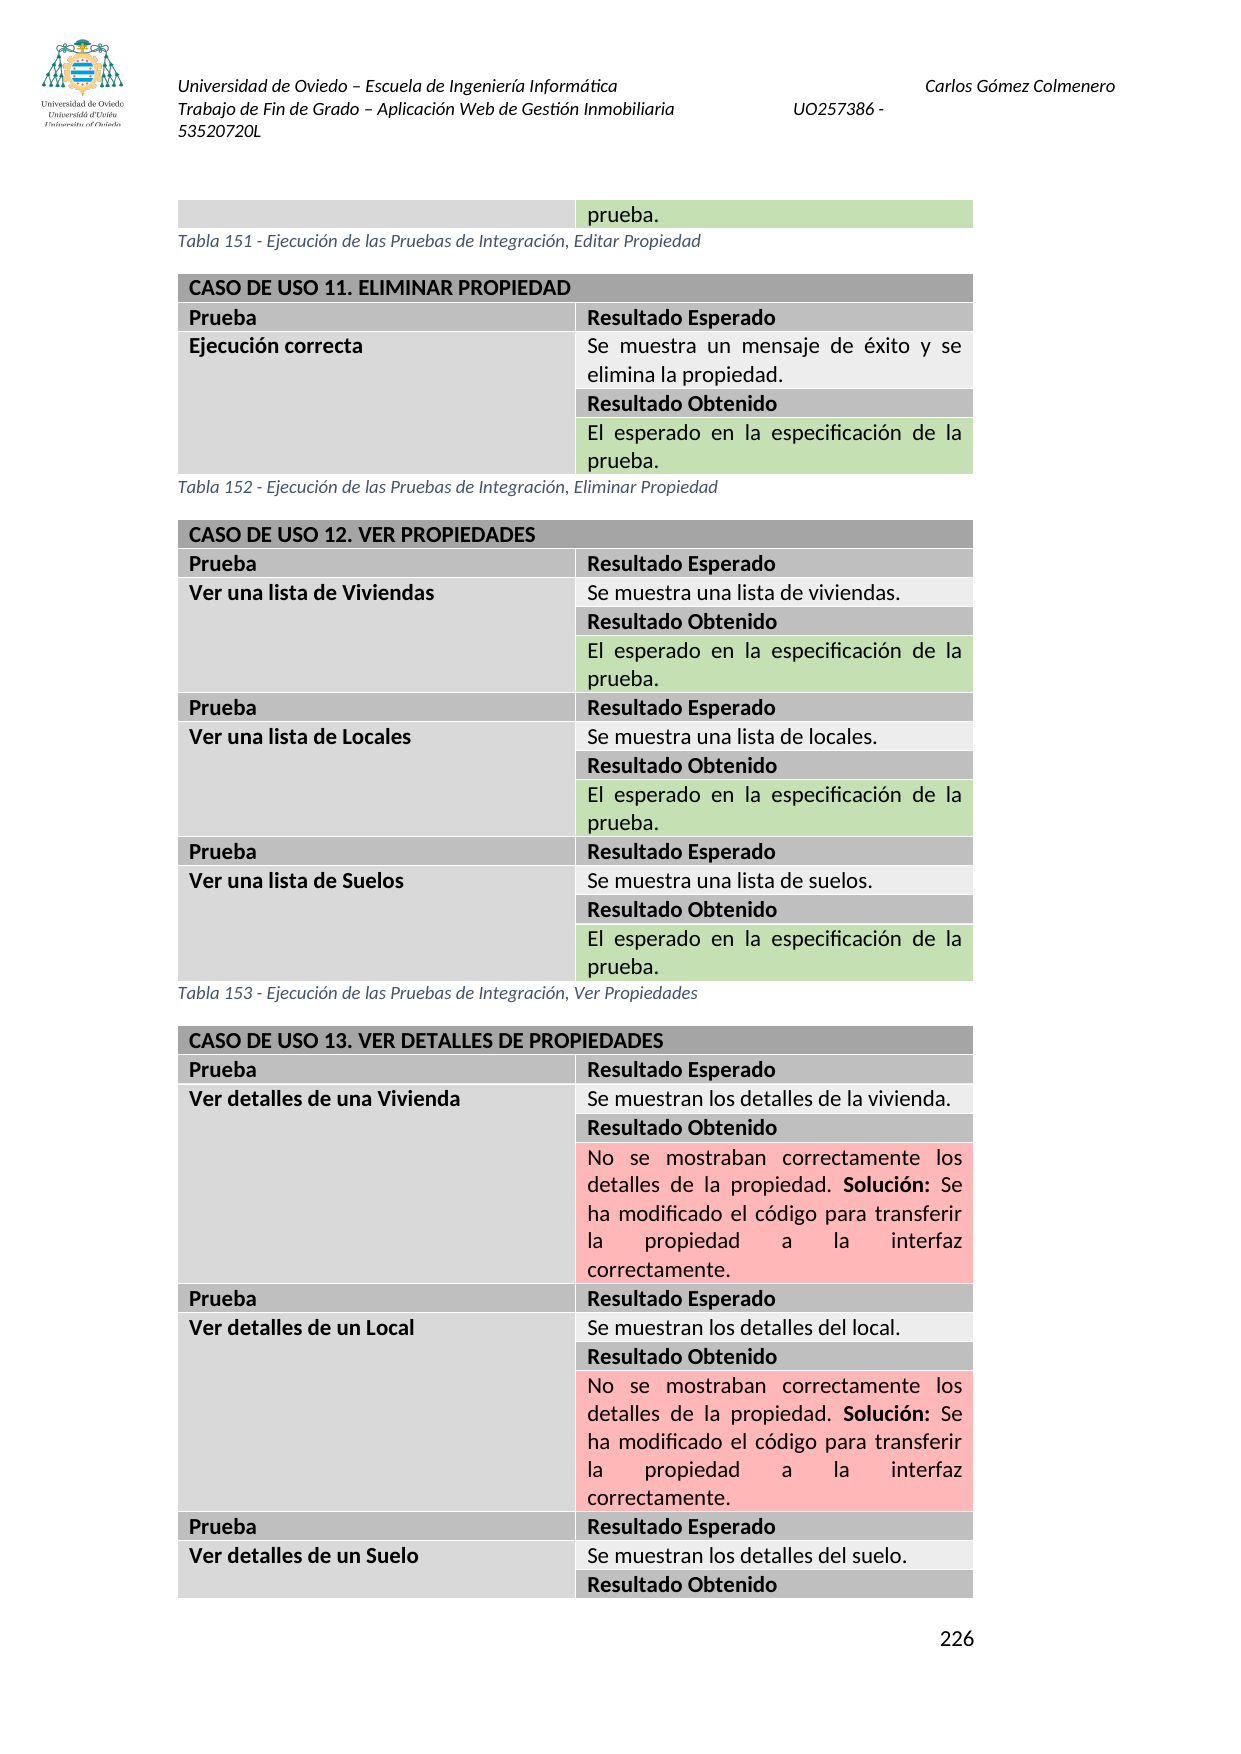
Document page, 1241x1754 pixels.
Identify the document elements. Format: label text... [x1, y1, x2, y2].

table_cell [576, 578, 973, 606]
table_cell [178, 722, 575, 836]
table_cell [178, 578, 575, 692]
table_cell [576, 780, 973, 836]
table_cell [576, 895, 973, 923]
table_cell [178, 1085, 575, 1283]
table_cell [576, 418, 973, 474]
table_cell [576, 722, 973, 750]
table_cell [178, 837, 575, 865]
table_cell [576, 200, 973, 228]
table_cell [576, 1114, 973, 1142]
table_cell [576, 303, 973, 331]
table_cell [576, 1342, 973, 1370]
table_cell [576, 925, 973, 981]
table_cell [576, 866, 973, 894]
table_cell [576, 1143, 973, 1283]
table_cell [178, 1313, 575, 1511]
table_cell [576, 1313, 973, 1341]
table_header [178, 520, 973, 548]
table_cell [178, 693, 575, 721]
picture [36, 38, 124, 126]
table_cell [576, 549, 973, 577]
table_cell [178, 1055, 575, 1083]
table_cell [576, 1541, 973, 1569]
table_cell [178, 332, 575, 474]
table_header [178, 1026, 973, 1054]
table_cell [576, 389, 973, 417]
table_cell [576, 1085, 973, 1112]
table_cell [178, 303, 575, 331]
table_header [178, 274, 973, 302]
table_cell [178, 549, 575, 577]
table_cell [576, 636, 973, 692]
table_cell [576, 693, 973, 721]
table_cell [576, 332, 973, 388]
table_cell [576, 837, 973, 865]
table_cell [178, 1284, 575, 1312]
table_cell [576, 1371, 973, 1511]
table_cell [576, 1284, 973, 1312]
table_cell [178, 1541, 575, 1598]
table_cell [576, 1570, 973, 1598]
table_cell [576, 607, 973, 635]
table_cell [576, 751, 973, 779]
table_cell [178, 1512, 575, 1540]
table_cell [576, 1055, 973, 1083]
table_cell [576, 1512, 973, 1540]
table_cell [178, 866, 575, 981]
